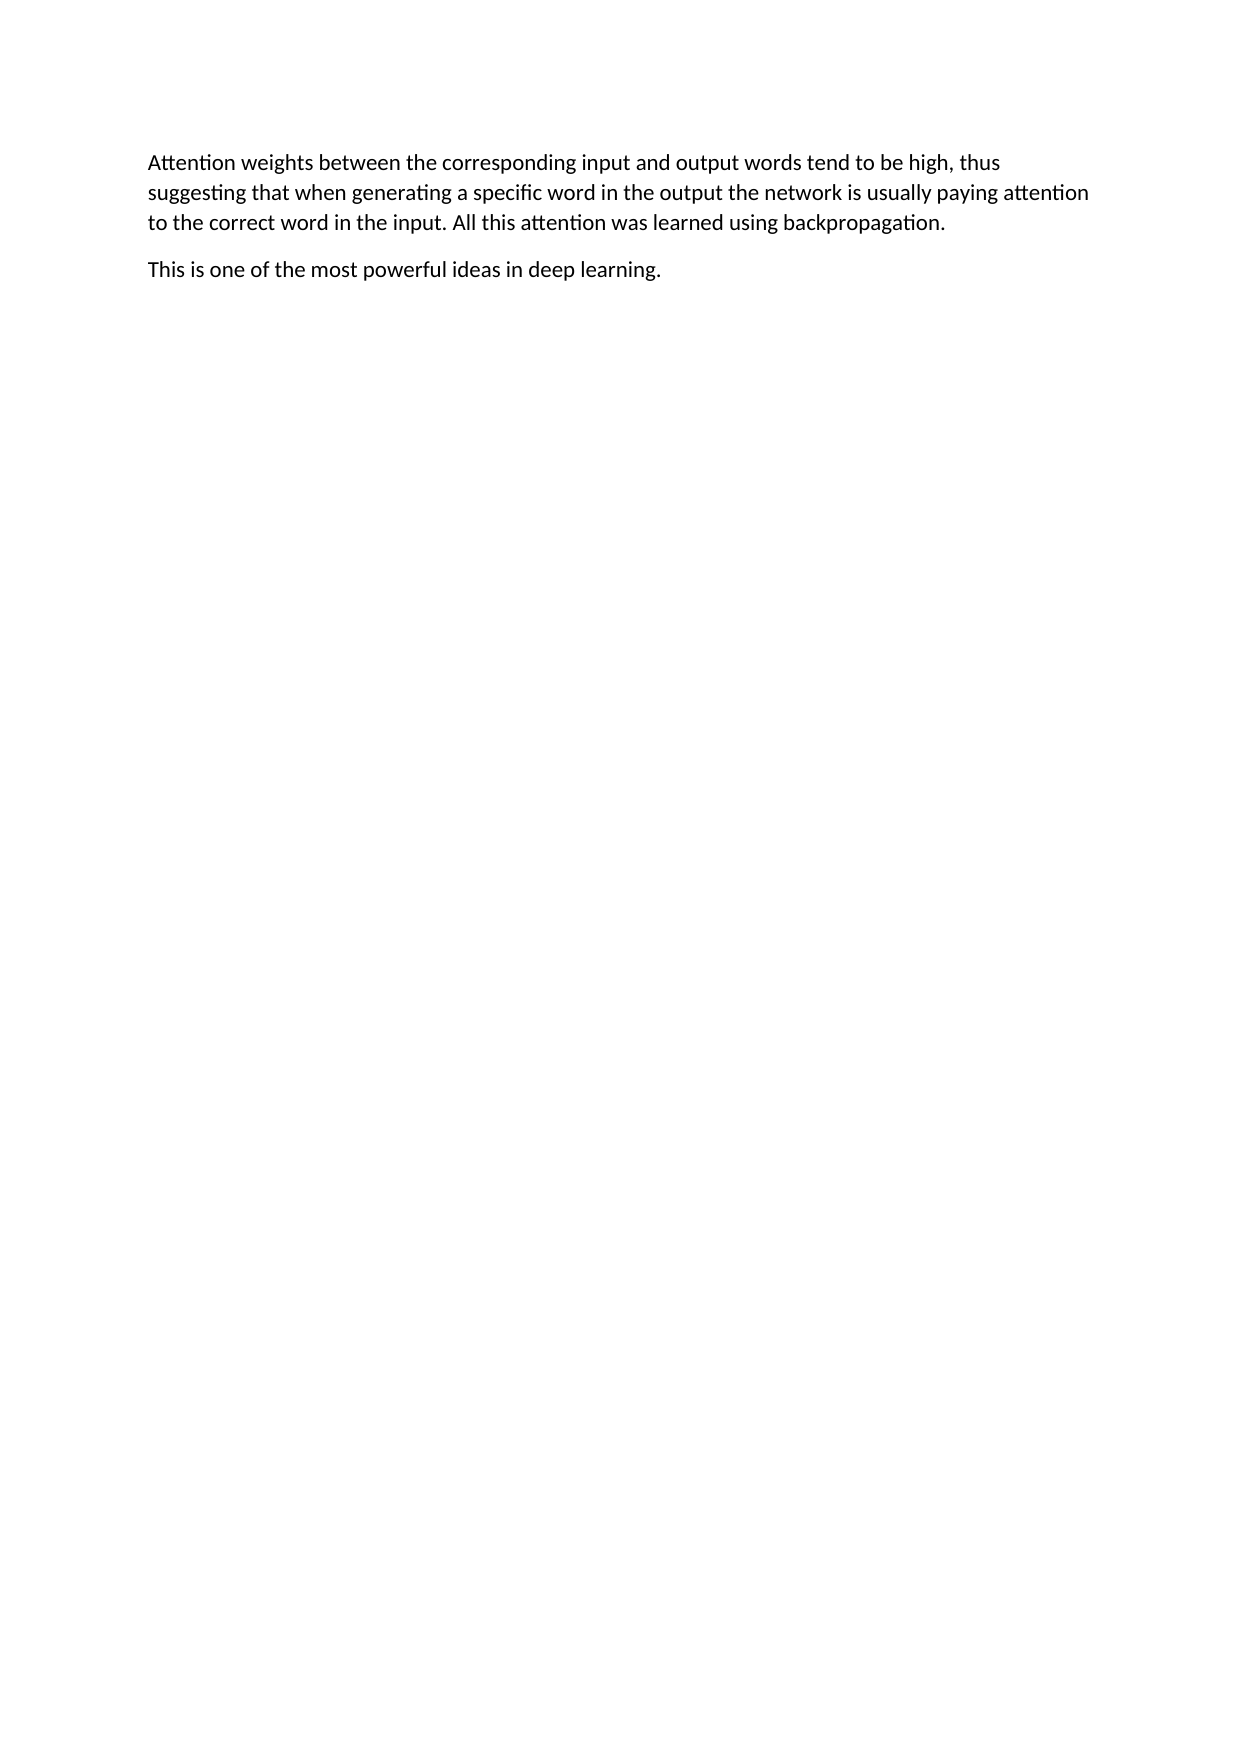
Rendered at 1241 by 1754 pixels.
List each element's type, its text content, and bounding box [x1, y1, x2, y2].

text Attention weights between the corresponding input and output words tend to be high, thus suggesting that when generating a specific word in the output the network is usually paying attention to the correct word in the input. All this attention was learned using backpropagation. [148, 148, 1093, 236]
text This is one of the most powerful ideas in deep learning. [148, 255, 1093, 283]
